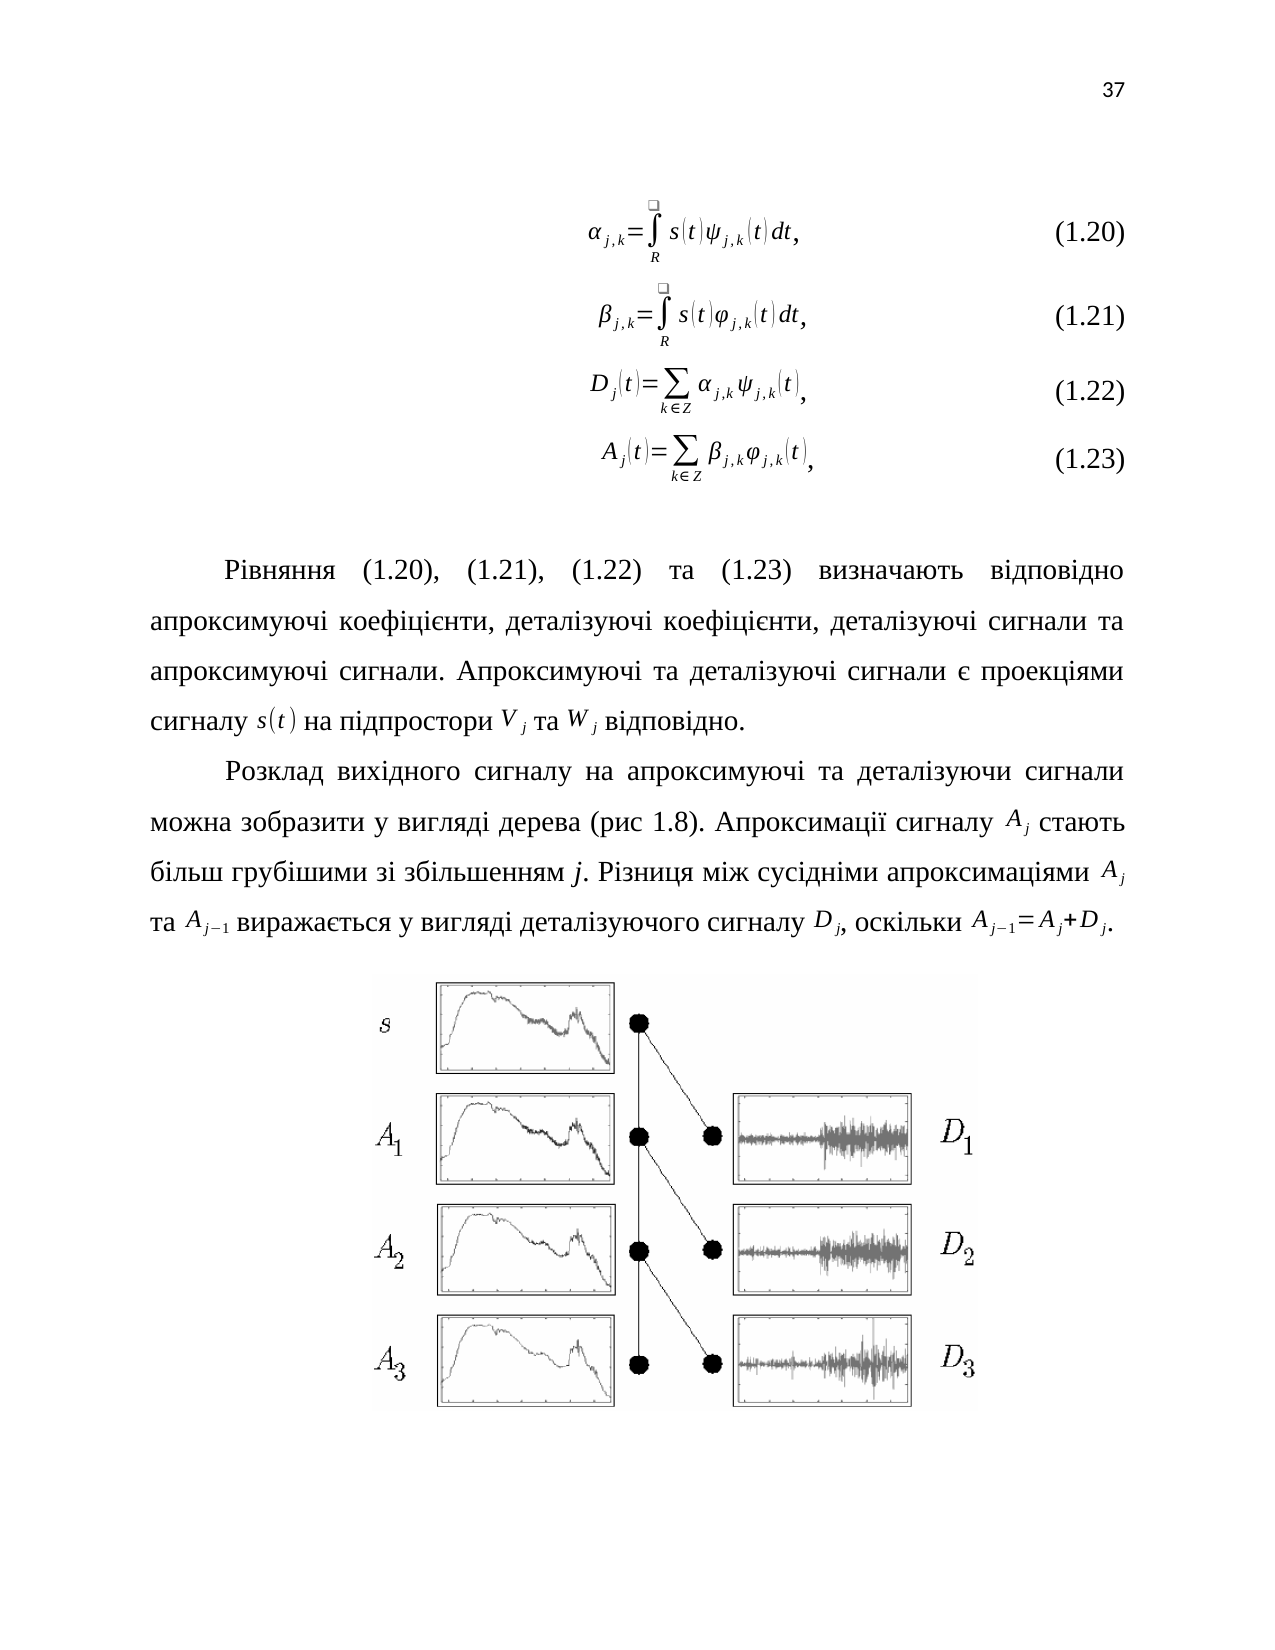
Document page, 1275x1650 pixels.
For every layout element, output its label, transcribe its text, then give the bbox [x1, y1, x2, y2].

picture [359, 954, 991, 1417]
text , (1.21) [150, 283, 1125, 350]
text , (1.22) [150, 367, 1125, 418]
text , (1.23) [150, 434, 1125, 485]
text Розклад вихідного сигналу на апроксимуючі та деталізуючи сигнали можна зобразити у вигляді дерева (рис 1.8). Апроксимації сигналу стають більш грубішими зі збільшенням j. Різниця між сусідніми апроксимаціями та виражається у вигляді деталізуючого сигналу , оскільки . [150, 753, 1125, 938]
text , (1.20) [150, 200, 1125, 267]
text Рівняння (1.20), (1.21), (1.22) та (1.23) визначають відповідно апроксимуючі коефіцієнти, деталізуючі коефіцієнти, деталізуючі сигнали та апроксимуючі сигнали. Апроксимуючі та деталізуючі сигнали є проекціями сигналу на підпростори та відповідно. [150, 552, 1125, 737]
